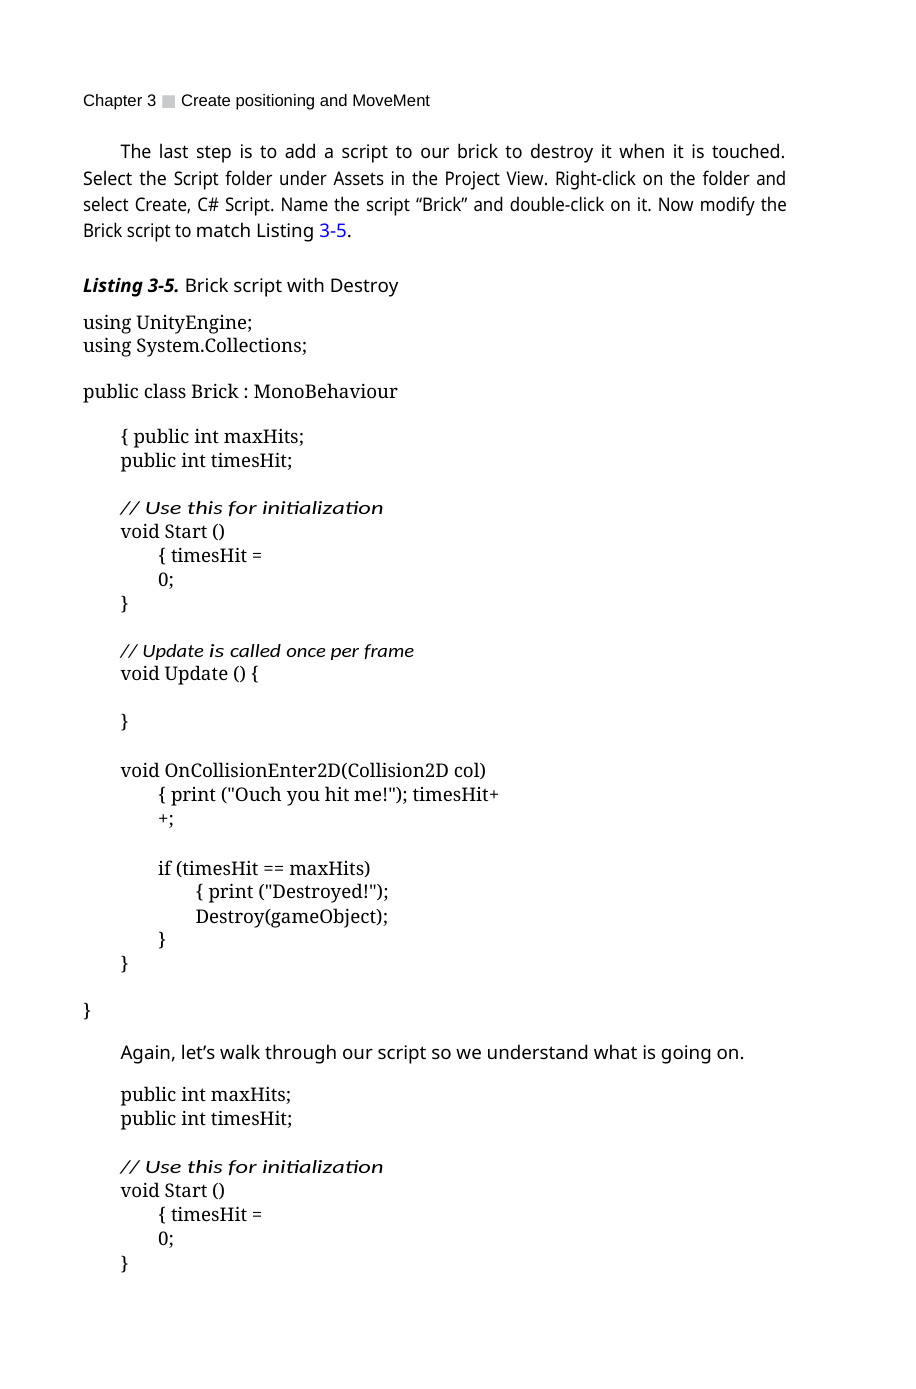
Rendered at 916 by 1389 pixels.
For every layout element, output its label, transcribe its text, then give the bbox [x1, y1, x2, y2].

text // Use this for initialization [120, 1156, 845, 1178]
text } [120, 709, 845, 734]
text Again, let’s walk through our script so we understand what is going on. [120, 1040, 845, 1065]
text void Start () { timesHit = 0; [120, 519, 282, 592]
text } [158, 928, 845, 951]
text public class Brick : MonoBehaviour { public int maxHits; [83, 358, 422, 449]
text using UnityEngine; [83, 311, 845, 334]
text void Start () { timesHit = 0; [120, 1178, 282, 1251]
text } [83, 997, 845, 1023]
text } [120, 1251, 845, 1274]
text void Update () { [120, 662, 845, 686]
text Listing 3-5. Brick script with Destroy [83, 273, 845, 298]
text public int timesHit; [120, 449, 845, 472]
text void OnCollisionEnter2D(Collision2D col){ print ("Ouch you hit me!"); timesHit++; [120, 758, 506, 831]
text Chapter 3 ■ Create positioning and MoveMent [83, 89, 845, 112]
text // Update is called once per frame [120, 639, 845, 662]
text using System.Collections; [83, 334, 845, 358]
text } [120, 592, 845, 615]
text if (timesHit == maxHits) { print ("Destroyed!"); Destroy(gameObject); [158, 856, 404, 928]
text The last step is to add a script to our brick to destroy it when it is touched. Select the Script folder under Assets in the Project View. Right-click on the folder and select Create, C# Script. Name the script “Brick” and double-click on it. Now modify the Brick script to match Listing 3-5. [83, 139, 786, 243]
text public int maxHits; public int timesHit; [120, 1083, 310, 1131]
text // Use this for initialization [120, 496, 845, 519]
text } [120, 951, 845, 975]
